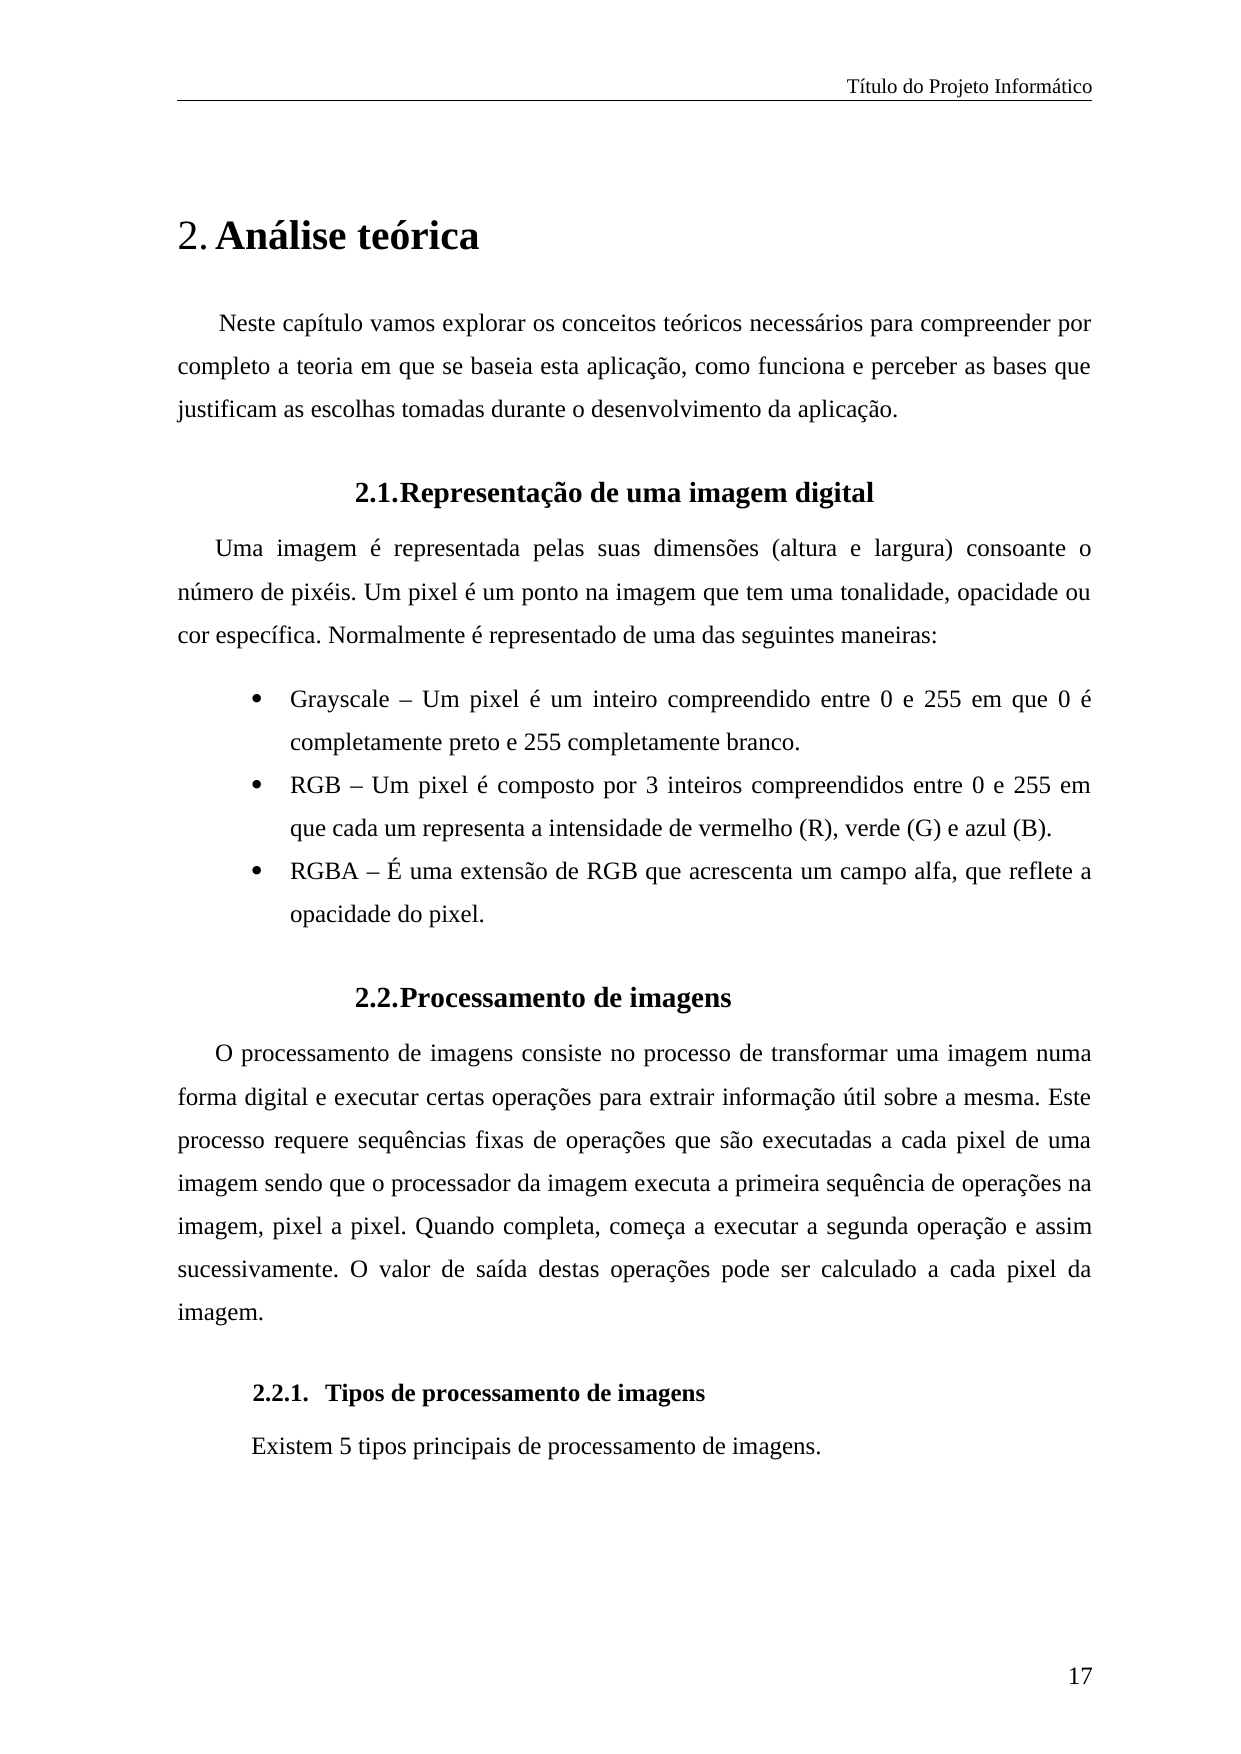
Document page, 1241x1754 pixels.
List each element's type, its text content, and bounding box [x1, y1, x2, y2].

list Grayscale – Um pixel é um inteiro compreendido entre 0 e 255 em que 0 é completamente preto e 255 completamente branco. [252, 684, 1092, 756]
subtitle Tipos de processamento de imagens [252, 1378, 1092, 1407]
subtitle Representação de uma imagem digital [354, 475, 1092, 508]
list RGB – Um pixel é composto por 3 inteiros compreendidos entre 0 e 255 em que cada um representa a intensidade de vermelho (R), verde (G) e azul (B). [252, 770, 1092, 842]
list RGBA – É uma extensão de RGB que acrescenta um campo alfa, que reflete a opacidade do pixel. [252, 856, 1092, 928]
text Existem 5 tipos principais de processamento de imagens. [177, 1419, 1092, 1460]
subtitle Processamento de imagens [354, 980, 1092, 1013]
text Uma imagem é representada pelas suas dimensões (altura e largura) consoante o número de pixéis. Um pixel é um ponto na imagem que tem uma tonalidade, opacidade ou cor específica. Normalmente é representado de uma das seguintes maneiras: [177, 533, 1092, 648]
subtitle Análise teórica [177, 210, 1092, 258]
text Neste capítulo vamos explorar os conceitos teóricos necessários para compreender por completo a teoria em que se baseia esta aplicação, como funciona e perceber as bases que justificam as escolhas tomadas durante o desenvolvimento da aplicação. [177, 308, 1092, 423]
text O processamento de imagens consiste no processo de transformar uma imagem numa forma digital e executar certas operações para extrair informação útil sobre a mesma. Este processo requere sequências fixas de operações que são executadas a cada pixel de uma imagem sendo que o processador da imagem executa a primeira sequência de operações na imagem, pixel a pixel. Quando completa, começa a executar a segunda operação e assim sucessivamente. O valor de saída destas operações pode ser calculado a cada pixel da imagem. [177, 1038, 1092, 1326]
